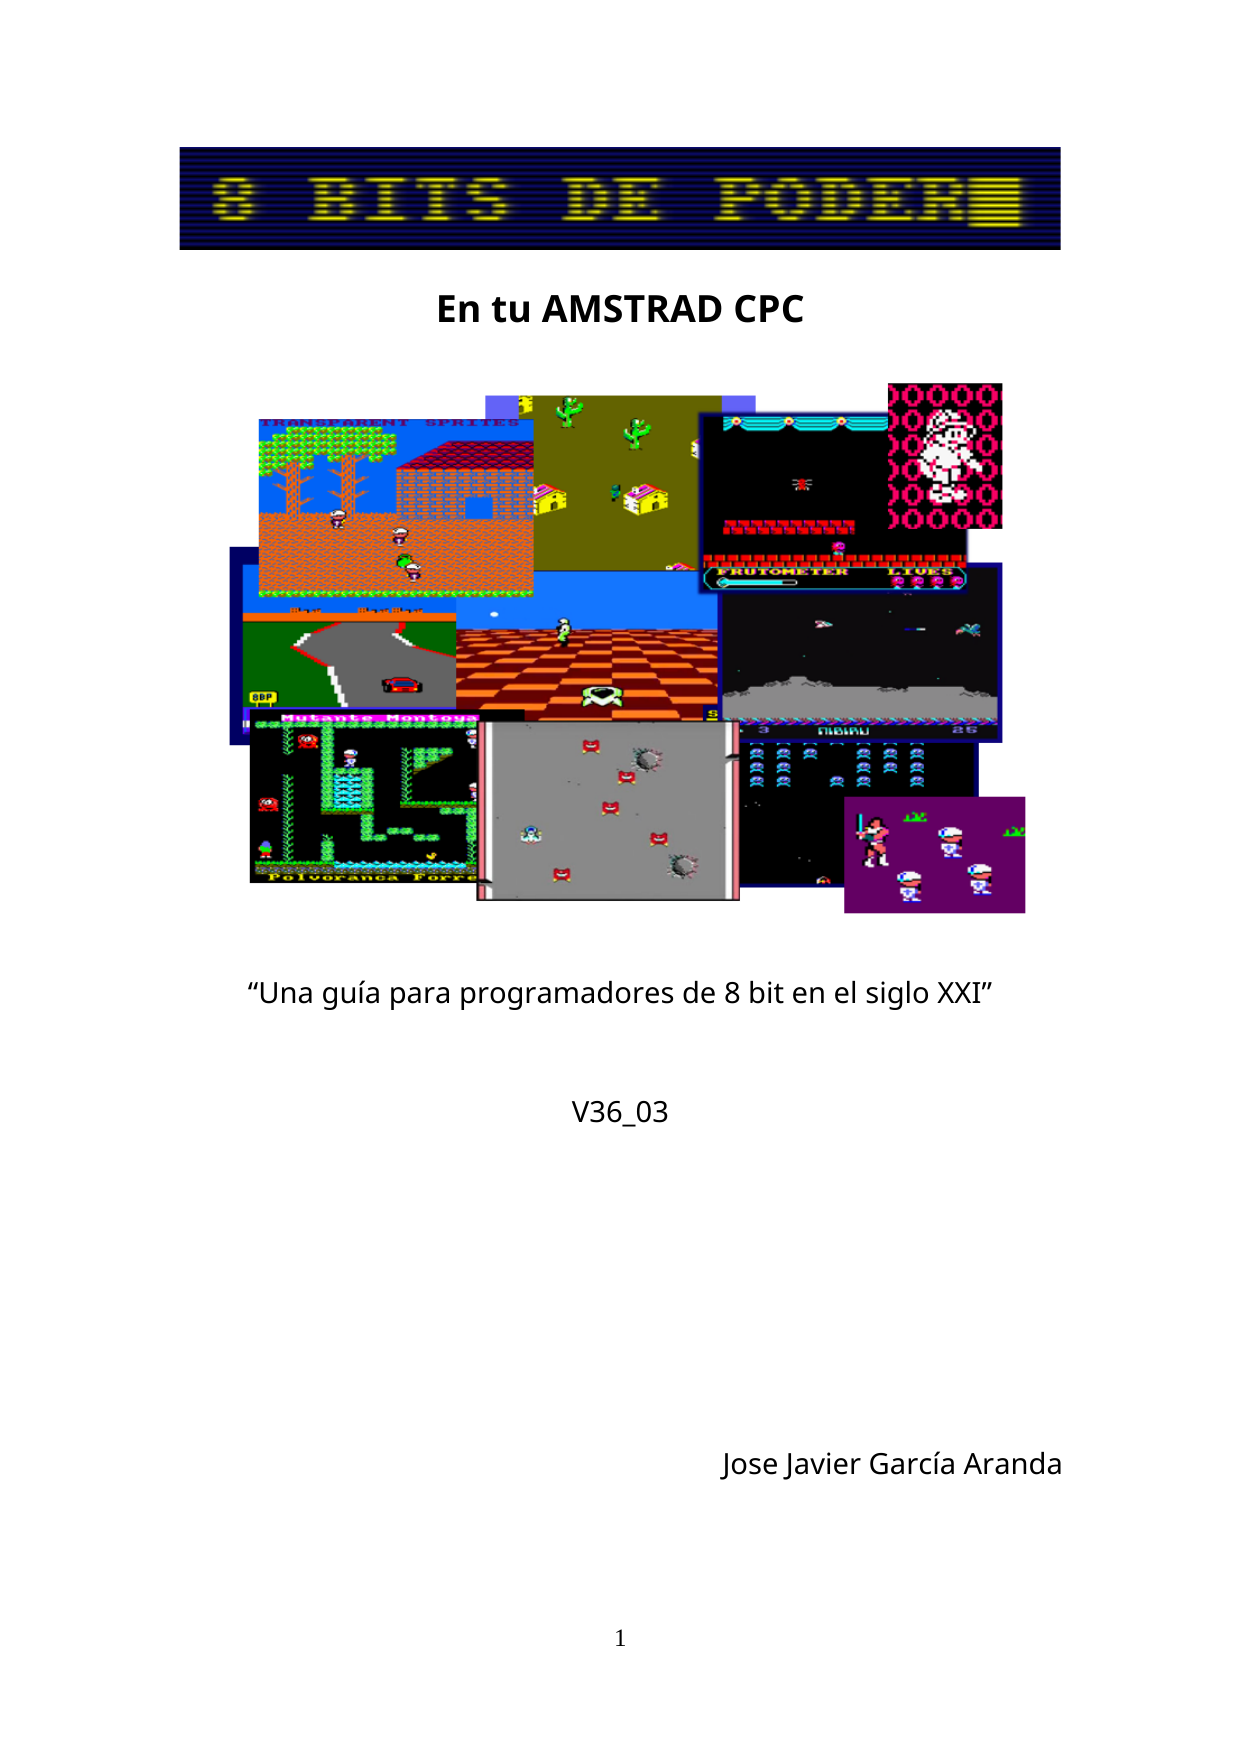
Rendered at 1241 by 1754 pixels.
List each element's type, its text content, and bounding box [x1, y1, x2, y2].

text Jose Javier García Aranda [177, 1443, 1063, 1483]
text V36_03 [177, 1091, 1063, 1131]
text “Una guía para programadores de 8 bit en el siglo XXI” [177, 972, 1063, 1012]
text En tu AMSTRAD CPC [177, 283, 1063, 334]
picture [179, 147, 1061, 250]
picture [215, 362, 1026, 938]
